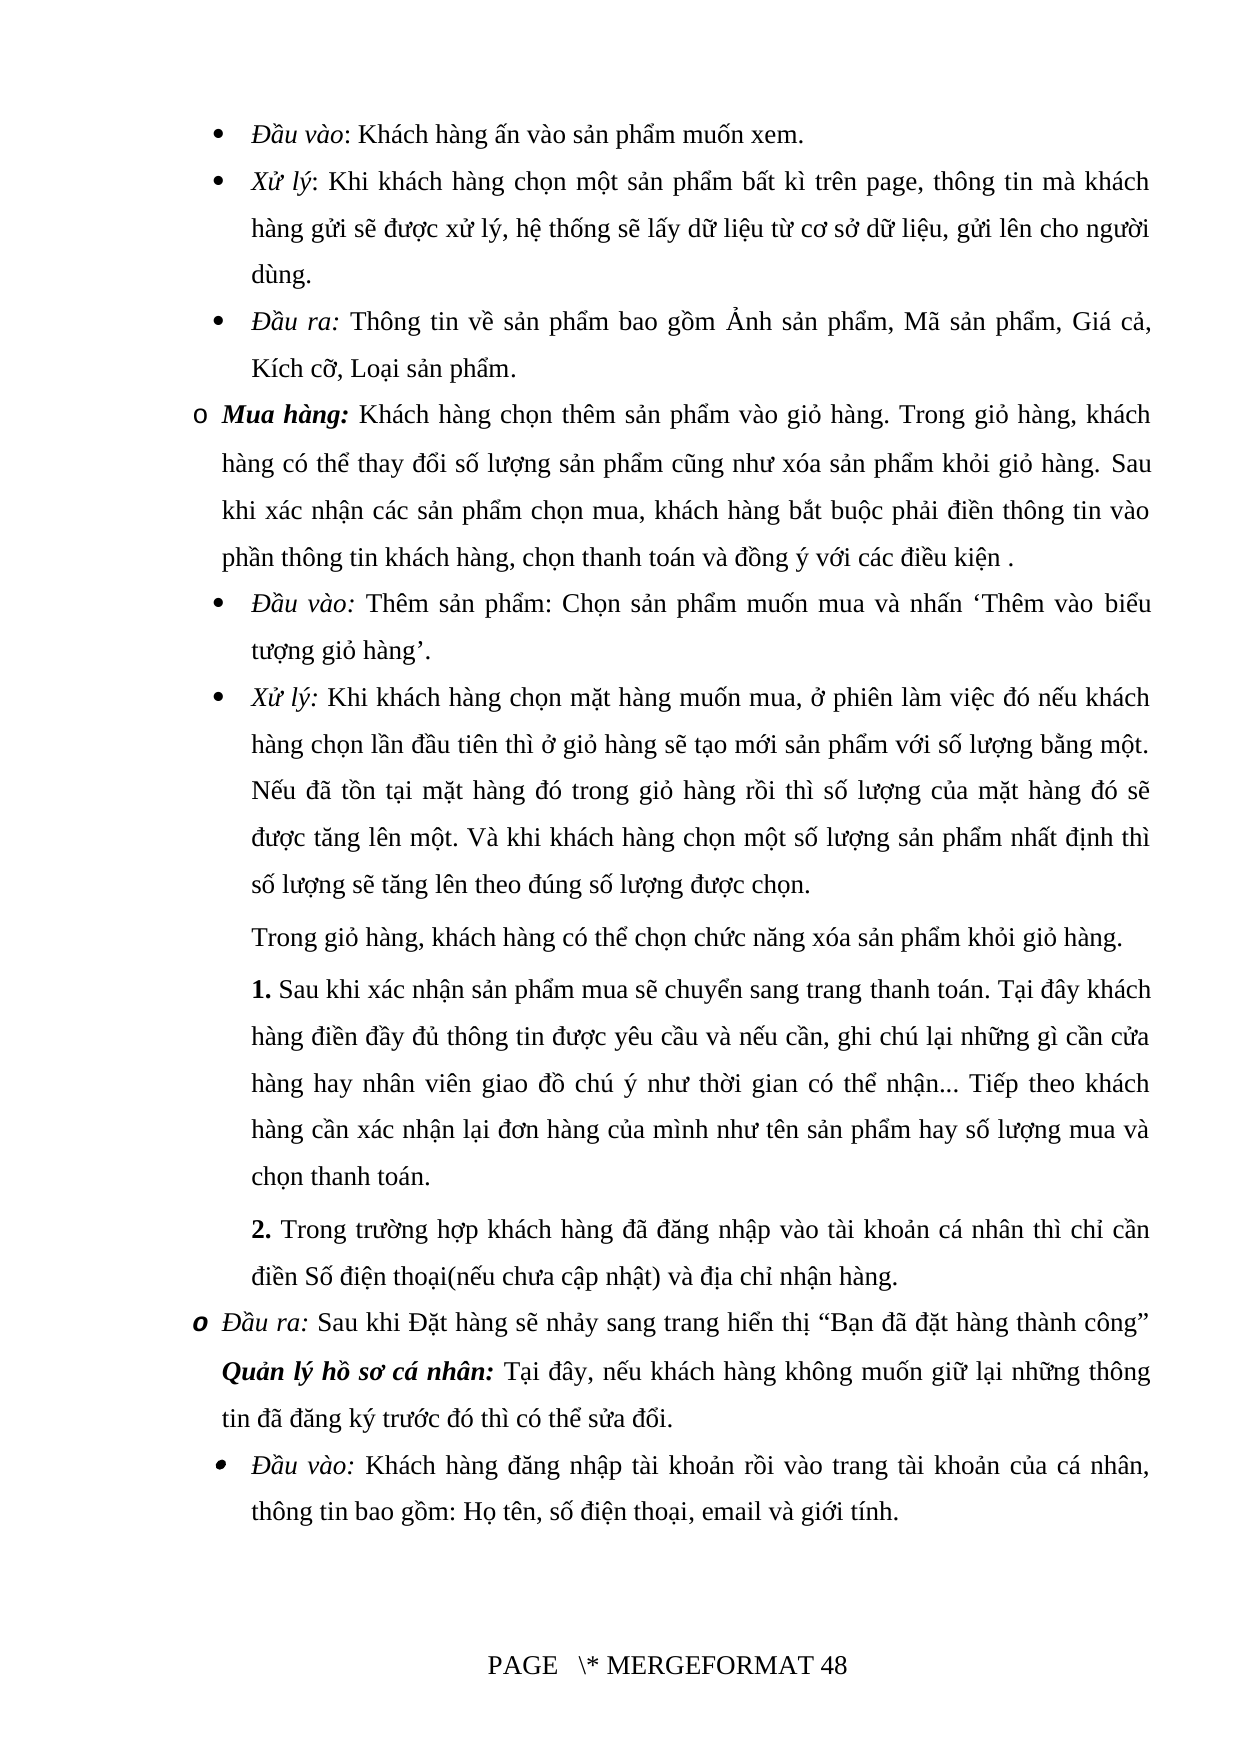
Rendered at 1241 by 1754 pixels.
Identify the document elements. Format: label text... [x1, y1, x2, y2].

list Đầu ra: Sau khi Đặt hàng sẽ nhảy sang trang hiển thị “Bạn đã đặt hàng thành công” Quản lý hồ sơ cá nhân: Tại đây, nếu khách hàng không muốn giữ lại những thông tin đã đăng ký trước đó thì có thể sửa đổi. [192, 1306, 1152, 1433]
list Xử lý: Khi khách hàng chọn một sản phẩm bất kì trên page, thông tin mà khách hàng gửi sẽ được xử lý, hệ thống sẽ lấy dữ liệu từ cơ sở dữ liệu, gửi lên cho người dùng. [213, 165, 1152, 289]
list Xử lý: Khi khách hàng chọn mặt hàng muốn mua, ở phiên làm việc đó nếu khách hàng chọn lần đầu tiên thì ở giỏ hàng sẽ tạo mới sản phẩm với số lượng bằng một. Nếu đã tồn tại mặt hàng đó trong giỏ hàng rồi thì số lượng của mặt hàng đó sẽ được tăng lên một. Và khi khách hàng chọn một số lượng sản phẩm nhất định thì số lượng sẽ tăng lên theo đúng số lượng được chọn. [213, 681, 1152, 899]
list Mua hàng: Khách hàng chọn thêm sản phẩm vào giỏ hàng. Trong giỏ hàng, khách hàng có thể thay đổi số lượng sản phẩm cũng như xóa sản phẩm khỏi giỏ hàng. Sau khi xác nhận các sản phẩm chọn mua, khách hàng bắt buộc phải điền thông tin vào phần thông tin khách hàng, chọn thanh toán và đồng ý với các điều kiện . [192, 398, 1152, 572]
list Đầu ra: Thông tin về sản phẩm bao gồm Ảnh sản phẩm, Mã sản phẩm, Giá cả, Kích cỡ, Loại sản phẩm. [213, 305, 1152, 383]
text Trong giỏ hàng, khách hàng có thể chọn chức năng xóa sản phẩm khỏi giỏ hàng. [251, 921, 1152, 952]
text 2. Trong trường hợp khách hàng đã đăng nhập vào tài khoản cá nhân thì chỉ cần điền Số điện thoại(nếu chưa cập nhật) và địa chỉ nhận hàng. [251, 1213, 1152, 1291]
list Đầu vào: Khách hàng đăng nhập tài khoản rồi vào trang tài khoản của cá nhân, thông tin bao gồm: Họ tên, số điện thoại, email và giới tính. [213, 1449, 1152, 1527]
list Đầu vào: Khách hàng ấn vào sản phẩm muốn xem. [213, 118, 1152, 149]
list Đầu vào: Thêm sản phẩm: Chọn sản phẩm muốn mua và nhấn ‘Thêm vào biểu tượng giỏ hàng’. [213, 587, 1152, 665]
text 1. Sau khi xác nhận sản phẩm mua sẽ chuyển sang trang thanh toán. Tại đây khách hàng điền đầy đủ thông tin được yêu cầu và nếu cần, ghi chú lại những gì cần cửa hàng hay nhân viên giao đồ chú ý như thời gian có thể nhận... Tiếp theo khách hàng cần xác nhận lại đơn hàng của mình như tên sản phẩm hay số lượng mua và chọn thanh toán. [251, 973, 1152, 1191]
